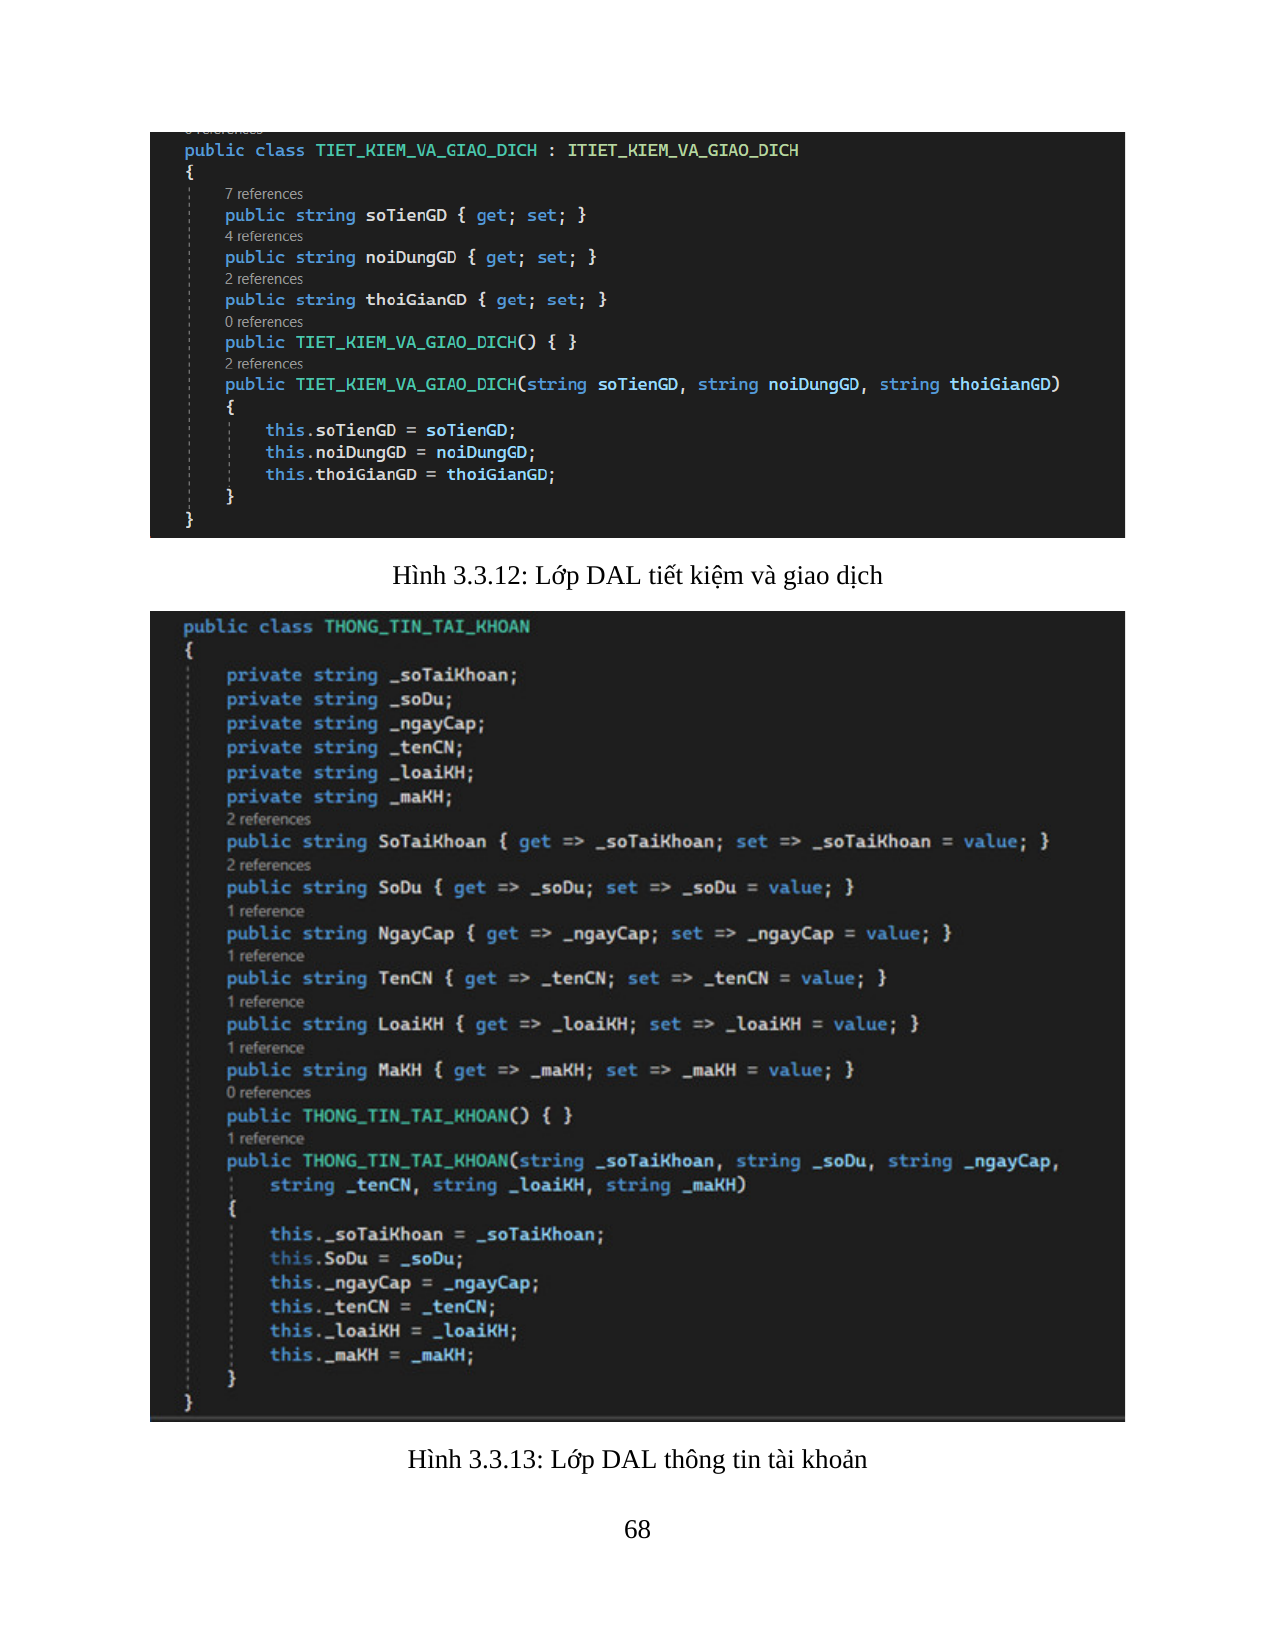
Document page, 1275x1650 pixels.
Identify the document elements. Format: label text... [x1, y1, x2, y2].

picture [150, 132, 1125, 538]
picture [150, 611, 1125, 1422]
text Hình 3.3.12: Lớp DAL tiết kiệm và giao dịch [150, 559, 1125, 590]
text Hình 3.3.13: Lớp DAL thông tin tài khoản [150, 1443, 1125, 1474]
